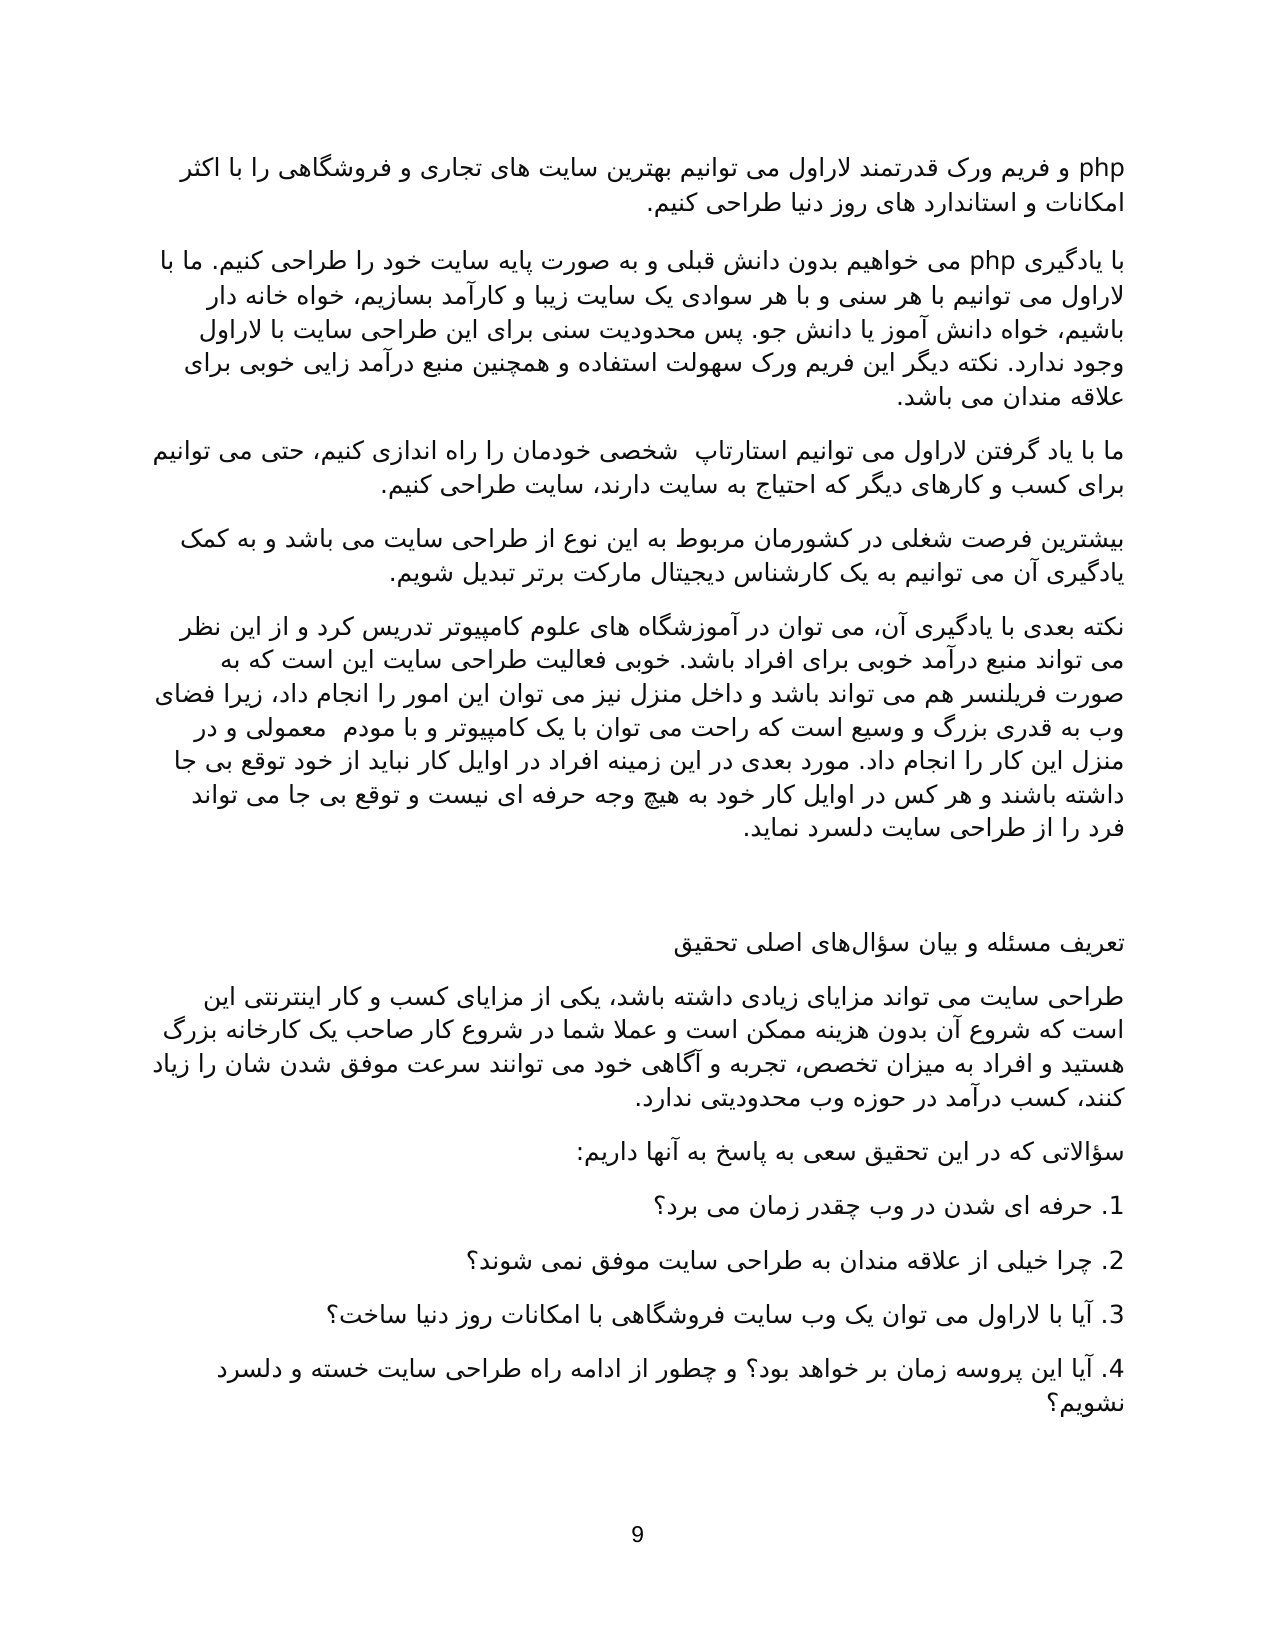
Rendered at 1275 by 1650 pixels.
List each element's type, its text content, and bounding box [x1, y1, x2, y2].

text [150, 150, 1125, 218]
text ما با یاد گرفتن لاراول می توانیم استارتاپ شخصی خودمان را راه اندازی کنیم، حتی می توانیم برای کسب و کارهای دیگر که احتیاج به سایت دارند، سایت طراحی کنیم. [150, 436, 1125, 499]
text بیشترین فرصت شغلی در کشورمان مربوط به این نوع از طراحی سایت می باشد و به کمک یادگیری آن می توانیم به یک کارشناس دیجیتال مارکت برتر تبدیل شویم. [150, 524, 1125, 587]
text 2. چرا خیلی از علاقه مندان به طراحی سایت موفق نمی شوند؟ [150, 1246, 1125, 1275]
text 4. آیا این پروسه زمان بر خواهد بود؟ و چطور از ادامه راه طراحی سایت خسته و دلسرد نشویم؟ [150, 1354, 1125, 1417]
text سؤالاتی که در این تحقیق سعی به پاسخ به آنها داریم: [150, 1137, 1125, 1166]
text 1. حرفه ای شدن در وب چقدر زمان می برد؟ [150, 1191, 1125, 1221]
text با یادگیری php می خواهیم بدون دانش قبلی و به صورت پایه سایت خود را طراحی کنیم. ما با لاراول می توانیم با هر سنی و با هر سوادی یک سایت زیبا و کارآمد بسازیم، خواه خانه دار باشیم، خواه دانش آموز یا دانش جو. پس محدودیت سنی برای این طراحی سایت با لاراول وجود ندارد. نکته دیگر این فریم ورک سهولت استفاده و همچنین منبع درآمد زایی خوبی برای علاقه مندان می باشد. [150, 243, 1125, 411]
text تعريف مسئله و بيان سؤال‌های اصلی تحقيق [150, 928, 1125, 957]
text طراحی سایت می تواند مزایای زیادی داشته باشد، یکی از مزایای کسب و کار اینترنتی این است که شروع آن بدون هزینه ممکن است و عملا شما در شروع کار صاحب یک کارخانه بزرگ هستید و افراد به میزان تخصص، تجربه و آگاهی خود می توانند سرعت موفق شدن شان را زیاد کنند، کسب درآمد در حوزه وب محدودیتی ندارد. [150, 982, 1125, 1112]
text 3. آیا با لاراول می توان یک وب سایت فروشگاهی با امکانات روز دنیا ساخت؟ [150, 1300, 1125, 1329]
text نکته بعدی با یادگیری آن، می توان در آموزشگاه های علوم کامپیوتر تدریس کرد و از این نظر می تواند منبع درآمد خوبی برای افراد باشد. خوبی فعالیت طراحی سایت این است که به صورت فریلنسر هم می تواند باشد و داخل منزل نیز می توان این امور را انجام داد، زیرا فضای وب به قدری بزرگ و وسیع است که راحت می توان با یک کامپیوتر و با مودم معمولی و در منزل این کار را انجام داد. مورد بعدی در این زمینه افراد در اوایل کار نباید از خود توقع بی جا داشته باشند و هر کس در اوایل کار خود به هیچ وجه حرفه ای نیست و توقع بی جا می تواند فرد را از طراحی سایت دلسرد نماید. [150, 612, 1125, 842]
